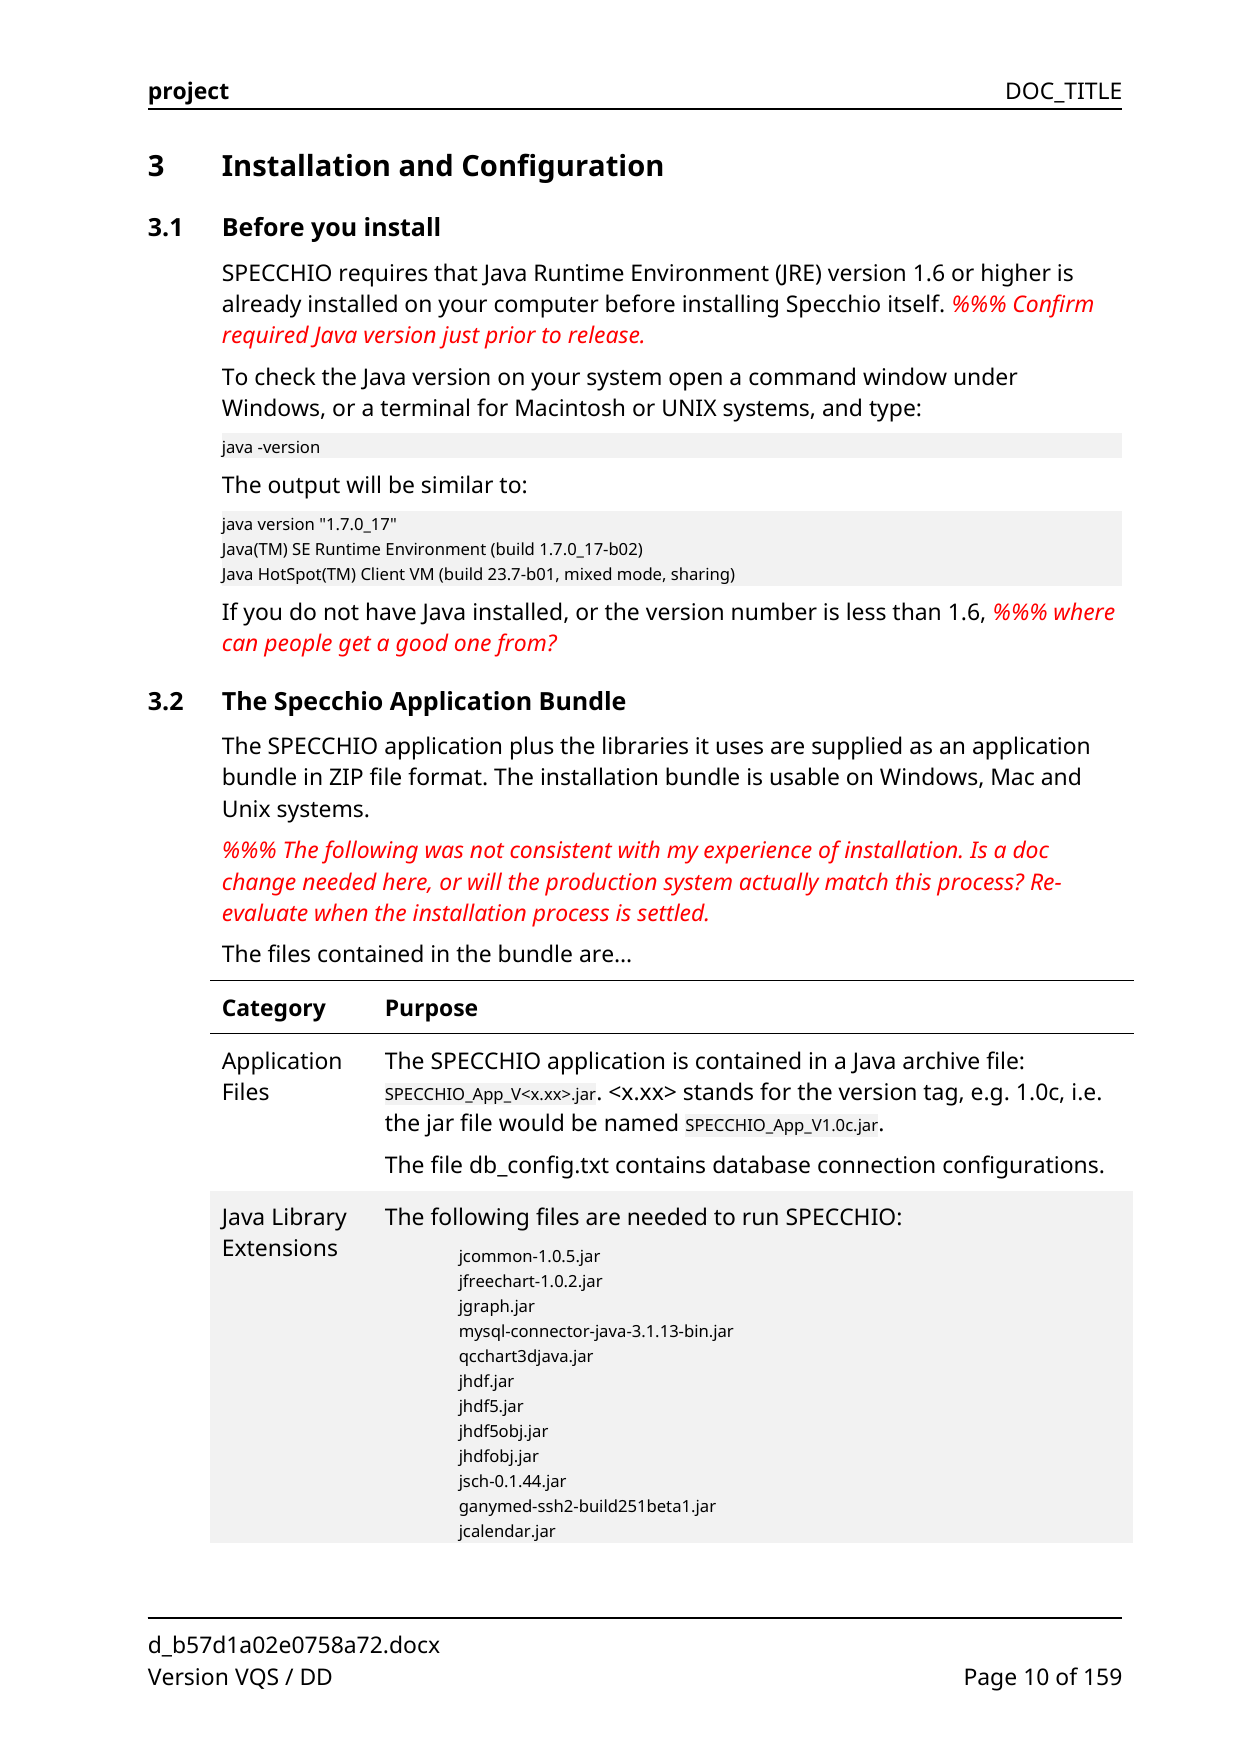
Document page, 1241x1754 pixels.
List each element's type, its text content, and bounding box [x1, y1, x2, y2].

text java version "1.7.0_17" [222, 511, 1122, 536]
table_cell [373, 1191, 1133, 1543]
text To check the Java version on your system open a command window under Windows, or a terminal for Macintosh or UNIX systems, and type: [222, 361, 1122, 423]
text If you do not have Java installed, or the version number is less than 1.6, %%% where can people get a good one from? [222, 596, 1122, 658]
text Java(TM) SE Runtime Environment (build 1.7.0_17-b02) [222, 536, 1122, 561]
text The files contained in the bundle are… [222, 938, 1122, 970]
table_cell The SPECCHIO application is contained in a Java archive file: SPECCHIO_App_V<x.xx>.jar. <x.xx> stands for the version tag, e.g. 1.0c, i.e. the jar file would be named SPECCHIO_App_V1.0c.jar. The file db_config.txt contains database connection configurations. [373, 1034, 1133, 1191]
table_header Category [210, 981, 373, 1033]
table_cell Application Files [210, 1034, 373, 1191]
text SPECCHIO requires that Java Runtime Environment (JRE) version 1.6 or higher is already installed on your computer before installing Specchio itself. %%% Confirm required Java version just prior to release. [222, 256, 1122, 350]
subtitle Before you install [148, 210, 1122, 244]
text %%% The following was not consistent with my experience of installation. Is a doc change needed here, or will the production system actually match this process? Re-evaluate when the installation process is settled. [222, 834, 1122, 928]
text java -version [222, 433, 1122, 458]
text Java HotSpot(TM) Client VM (build 23.7-b01, mixed mode, sharing) [222, 561, 1122, 586]
text The output will be similar to: [222, 469, 1122, 500]
subtitle Installation and Configuration [148, 145, 1122, 185]
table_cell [210, 1191, 373, 1543]
table_header Purpose [373, 981, 1133, 1033]
text The SPECCHIO application plus the libraries it uses are supplied as an application bundle in ZIP file format. The installation bundle is usable on Windows, Mac and Unix systems. [222, 730, 1122, 824]
subtitle The Specchio Application Bundle [148, 683, 1122, 718]
